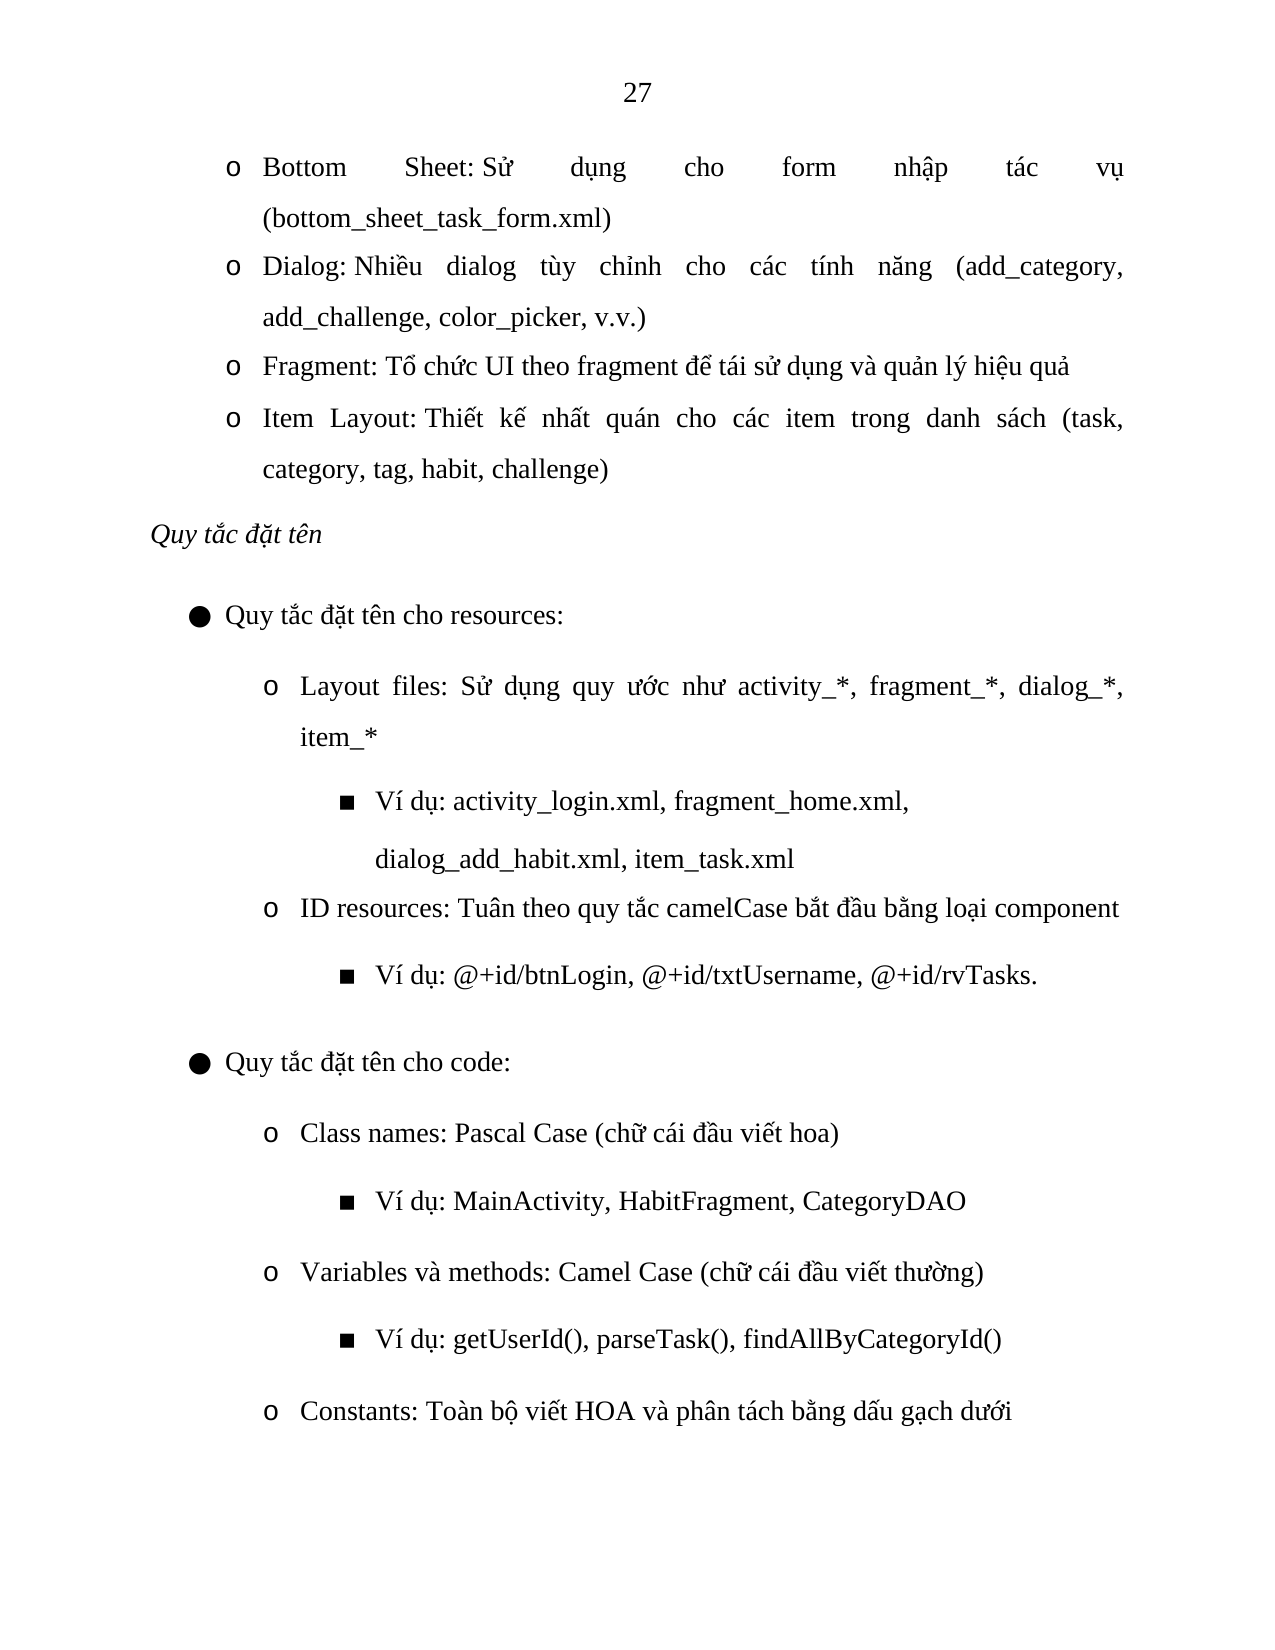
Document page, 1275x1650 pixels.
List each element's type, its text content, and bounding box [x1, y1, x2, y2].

list Quy tắc đặt tên cho resources: [187, 582, 1125, 640]
list Dialog: Nhiều dialog tùy chỉnh cho các tính năng (add_category, add_challenge, color_picker, v.v.) [225, 249, 1125, 333]
list Class names: Pascal Case (chữ cái đầu viết hoa) [262, 1116, 1125, 1151]
list Ví dụ: activity_login.xml, fragment_home.xml, dialog_add_habit.xml, item_task.xml [337, 768, 1125, 875]
list Ví dụ: @+id/btnLogin, @+id/txtUsername, @+id/rvTasks. [337, 943, 1125, 1001]
text Quy tắc đặt tên [150, 517, 1125, 550]
list Quy tắc đặt tên cho code: [187, 1030, 1125, 1087]
list ID resources: Tuân theo quy tắc camelCase bắt đầu bằng loại component [262, 891, 1125, 926]
list Constants: Toàn bộ viết HOA và phân tách bằng dấu gạch dưới [262, 1394, 1125, 1428]
list Variables và methods: Camel Case (chữ cái đầu viết thường) [262, 1255, 1125, 1290]
list Layout files: Sử dụng quy ước như activity_*, fragment_*, dialog_*, item_* [262, 669, 1125, 752]
list Fragment: Tổ chức UI theo fragment để tái sử dụng và quản lý hiệu quả [225, 349, 1125, 384]
list Item Layout: Thiết kế nhất quán cho các item trong danh sách (task, category, tag, habit, challenge) [225, 401, 1125, 484]
list Ví dụ: getUserId(), parseTask(), findAllByCategoryId() [337, 1307, 1125, 1365]
list Bottom Sheet: Sử dụng cho form nhập tác vụ (bottom_sheet_task_form.xml) [225, 150, 1125, 233]
list Ví dụ: MainActivity, HabitFragment, CategoryDAO [337, 1168, 1125, 1226]
